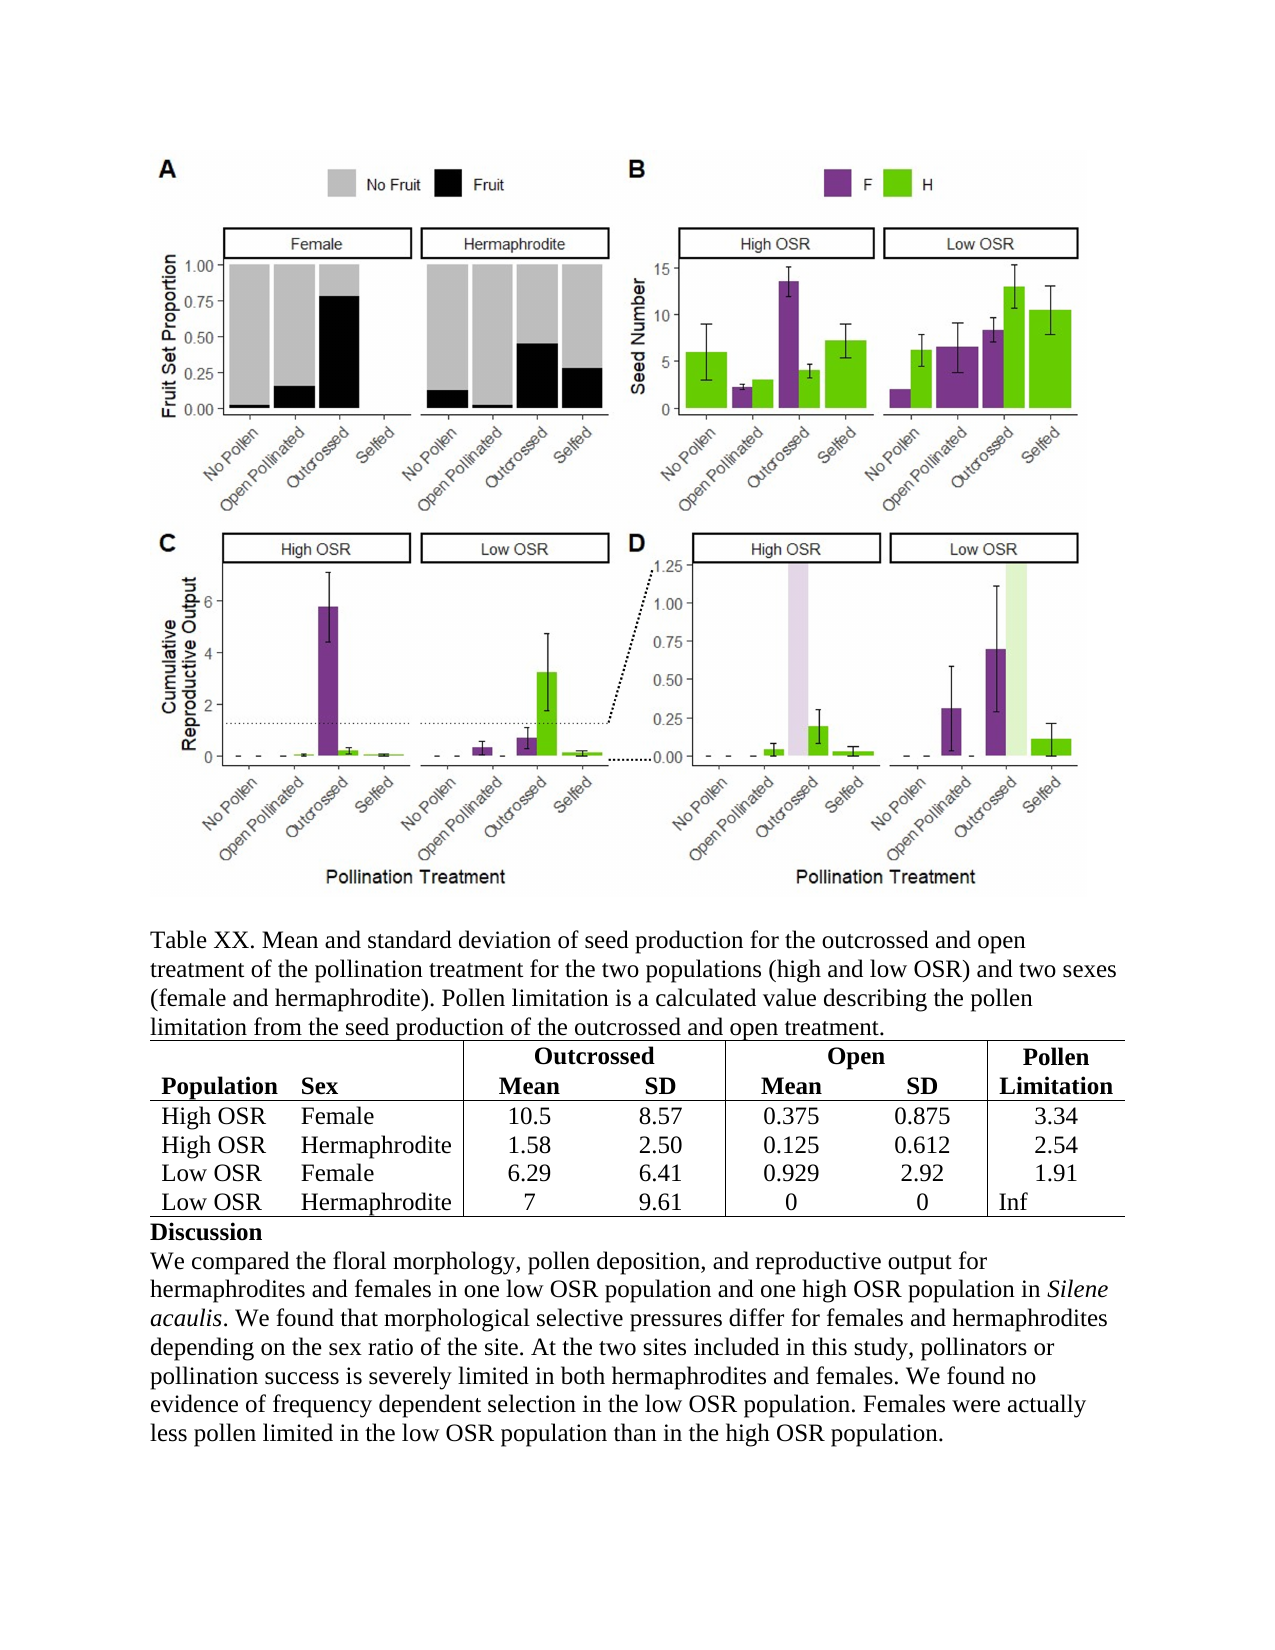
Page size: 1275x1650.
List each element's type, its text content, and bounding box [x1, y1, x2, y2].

table_cell 0.375 [726, 1101, 857, 1130]
table_cell 2.50 [595, 1130, 725, 1158]
text We compared the floral morphology, pollen deposition, and reproductive output for hermaphrodites and females in one low OSR population and one high OSR population in Silene acaulis. We found that morphological selective pressures differ for females and hermaphrodites depending on the sex ratio of the site. At the two sites included in this study, pollinators or pollination success is severely limited in both hermaphrodites and females. We found no evidence of frequency dependent selection in the low OSR population. Females were actually less pollen limited in the low OSR population than in the high OSR population. [150, 1246, 1125, 1447]
table_cell 2.54 [988, 1130, 1125, 1158]
table_cell Female [289, 1101, 463, 1130]
table_cell 0.875 [858, 1101, 987, 1130]
table_cell SD [858, 1070, 987, 1100]
table_cell 7 [464, 1187, 595, 1216]
table_cell High OSR [150, 1130, 289, 1158]
table_cell Low OSR [150, 1159, 289, 1187]
table_cell Hermaphrodite [289, 1187, 463, 1216]
table_cell 0 [858, 1187, 987, 1216]
table_cell 6.41 [595, 1159, 725, 1187]
picture [150, 150, 1088, 897]
table_header Pollen Limitation [988, 1041, 1125, 1100]
table_cell 0.929 [726, 1159, 857, 1187]
table_header Sex [289, 1041, 463, 1100]
table_cell 8.57 [595, 1101, 725, 1130]
text Table XX. Mean and standard deviation of seed production for the outcrossed and open treatment of the pollination treatment for the two populations (high and low OSR) and two sexes (female and hermaphrodite). Pollen limitation is a calculated value describing the pollen limitation from the seed production of the outcrossed and open treatment. [150, 925, 1125, 1040]
table_cell Inf [988, 1187, 1125, 1216]
table_cell 10.5 [464, 1101, 595, 1130]
table_header Open [726, 1041, 987, 1070]
table_cell Mean [726, 1070, 857, 1100]
table_header Outcrossed [464, 1041, 725, 1070]
table_cell Low OSR [150, 1187, 289, 1216]
table_cell Female [289, 1159, 463, 1187]
table_header Population [150, 1041, 289, 1100]
table_cell 0.125 [726, 1130, 857, 1158]
table_cell 6.29 [464, 1159, 595, 1187]
table_cell 9.61 [595, 1187, 725, 1216]
text Discussion [150, 1217, 1125, 1246]
table_cell 1.58 [464, 1130, 595, 1158]
table_cell 0.612 [858, 1130, 987, 1158]
table_cell 3.34 [988, 1101, 1125, 1130]
table_cell 1.91 [988, 1159, 1125, 1187]
table_cell High OSR [150, 1101, 289, 1130]
table_cell Mean [464, 1070, 595, 1100]
table_cell SD [595, 1070, 725, 1100]
table_cell 0 [726, 1187, 857, 1216]
table_cell Hermaphrodite [289, 1130, 463, 1158]
table_cell 2.92 [858, 1159, 987, 1187]
